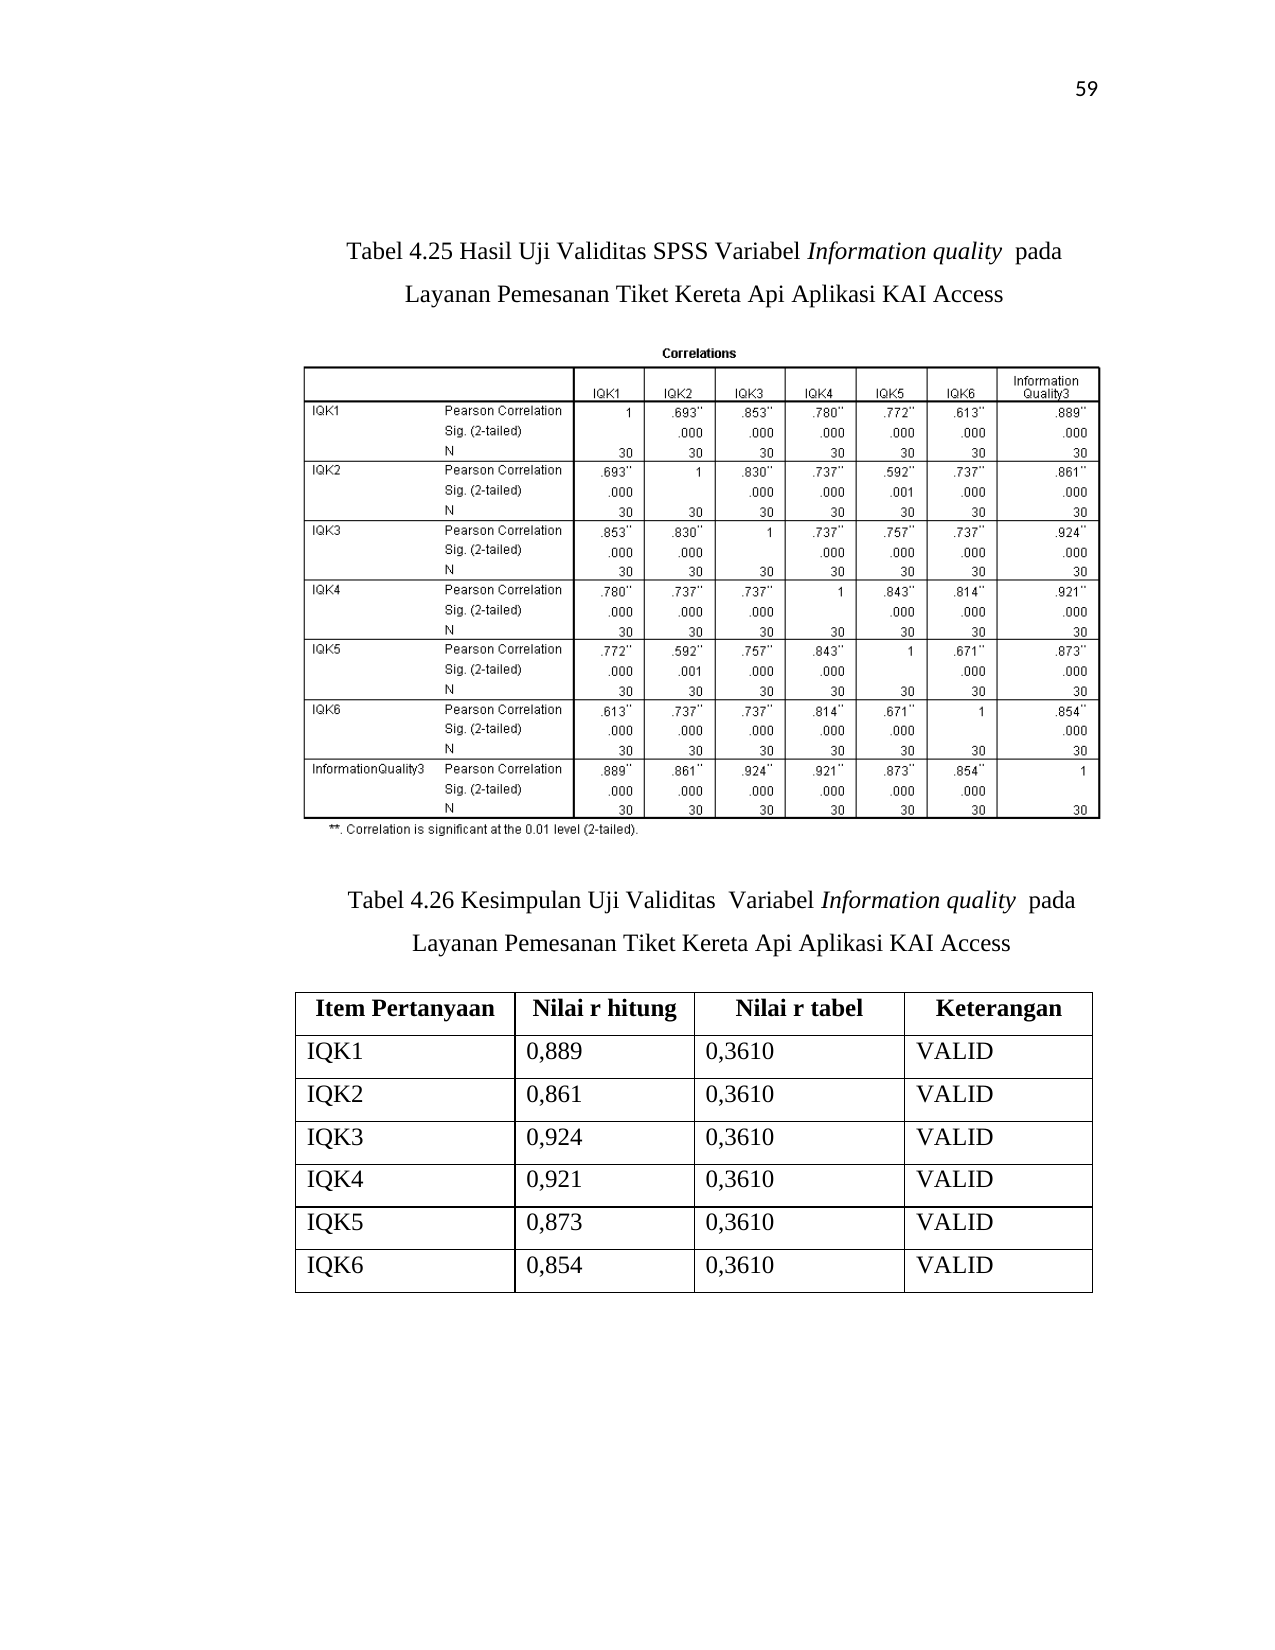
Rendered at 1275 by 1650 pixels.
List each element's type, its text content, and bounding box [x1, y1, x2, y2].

table_cell VALID [905, 1250, 1092, 1292]
table_cell VALID [905, 1079, 1092, 1121]
table_cell VALID [905, 1036, 1092, 1078]
table_cell 0,3610 [695, 1079, 904, 1121]
table_header Nilai r hitung [516, 993, 694, 1035]
table_cell 0,861 [516, 1079, 694, 1121]
table_header Nilai r tabel [695, 993, 904, 1035]
table_cell VALID [905, 1122, 1092, 1163]
table_cell 0,924 [516, 1122, 694, 1163]
table_cell IQK2 [296, 1079, 514, 1121]
table_cell IQK3 [296, 1122, 514, 1163]
table_cell 0,3610 [695, 1208, 904, 1249]
table_cell 0,889 [516, 1036, 694, 1078]
picture [295, 347, 1116, 846]
table_cell 0,3610 [695, 1036, 904, 1078]
table_cell IQK5 [296, 1208, 514, 1249]
table_cell VALID [905, 1165, 1092, 1206]
table_header Keterangan [905, 993, 1092, 1035]
table_cell 0,873 [516, 1208, 694, 1249]
table_cell 0,3610 [695, 1250, 904, 1292]
table_header Item Pertanyaan [296, 993, 514, 1035]
table_cell 0,3610 [695, 1165, 904, 1206]
table_cell 0,3610 [695, 1122, 904, 1163]
table_cell IQK1 [296, 1036, 514, 1078]
table_cell VALID [905, 1208, 1092, 1249]
table_cell 0,854 [516, 1250, 694, 1292]
table_cell 0,921 [516, 1165, 694, 1206]
table_cell IQK4 [296, 1165, 514, 1206]
table_cell IQK6 [296, 1250, 514, 1292]
